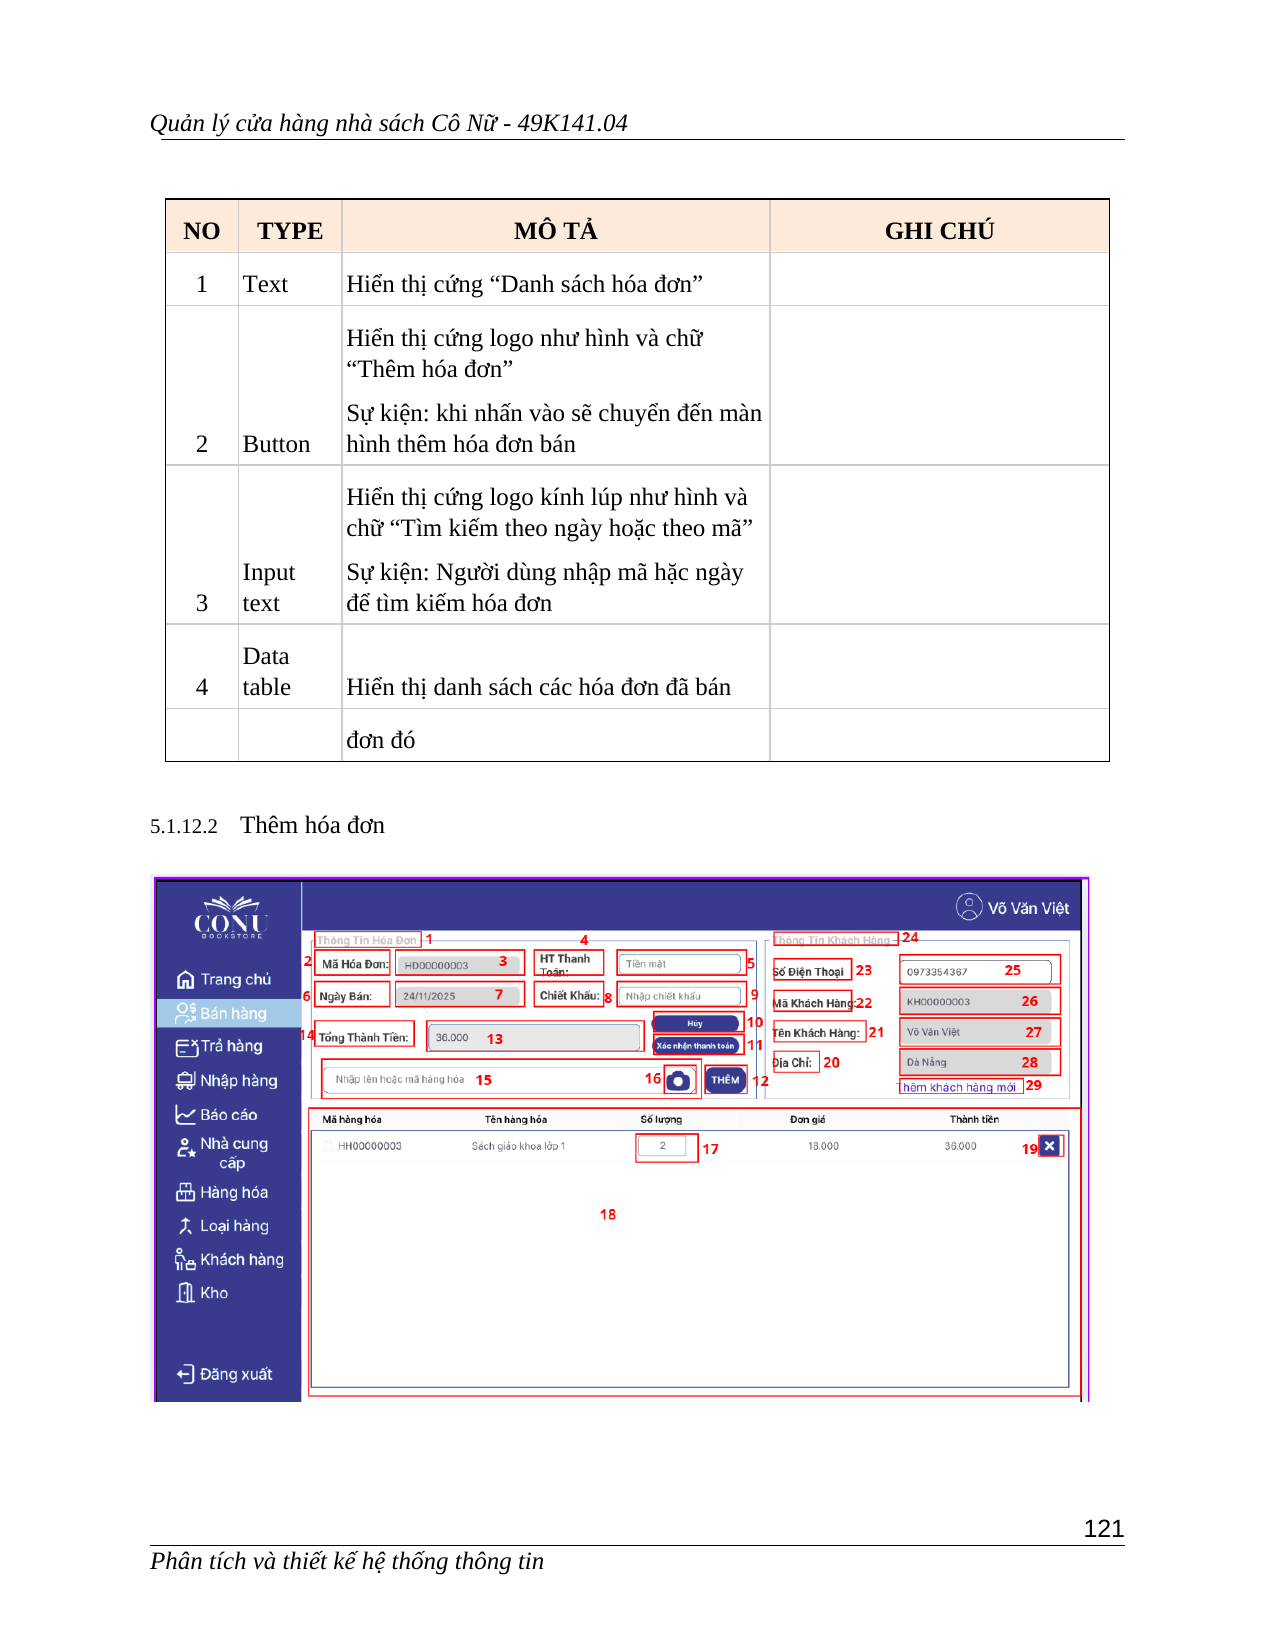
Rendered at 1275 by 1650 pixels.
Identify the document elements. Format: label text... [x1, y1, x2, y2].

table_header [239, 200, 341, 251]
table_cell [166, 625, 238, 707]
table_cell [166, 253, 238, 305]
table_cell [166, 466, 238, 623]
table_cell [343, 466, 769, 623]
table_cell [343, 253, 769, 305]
picture [150, 874, 1090, 1402]
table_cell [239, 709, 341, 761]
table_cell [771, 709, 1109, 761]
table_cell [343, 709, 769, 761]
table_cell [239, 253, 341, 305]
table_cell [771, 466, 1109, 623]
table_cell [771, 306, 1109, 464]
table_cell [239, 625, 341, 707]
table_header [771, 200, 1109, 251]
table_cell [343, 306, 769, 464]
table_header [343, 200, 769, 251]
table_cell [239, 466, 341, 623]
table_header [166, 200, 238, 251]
subtitle Thêm hóa đơn [150, 810, 1125, 839]
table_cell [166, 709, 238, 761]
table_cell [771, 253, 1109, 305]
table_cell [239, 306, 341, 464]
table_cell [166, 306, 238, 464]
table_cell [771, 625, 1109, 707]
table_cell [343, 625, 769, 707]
